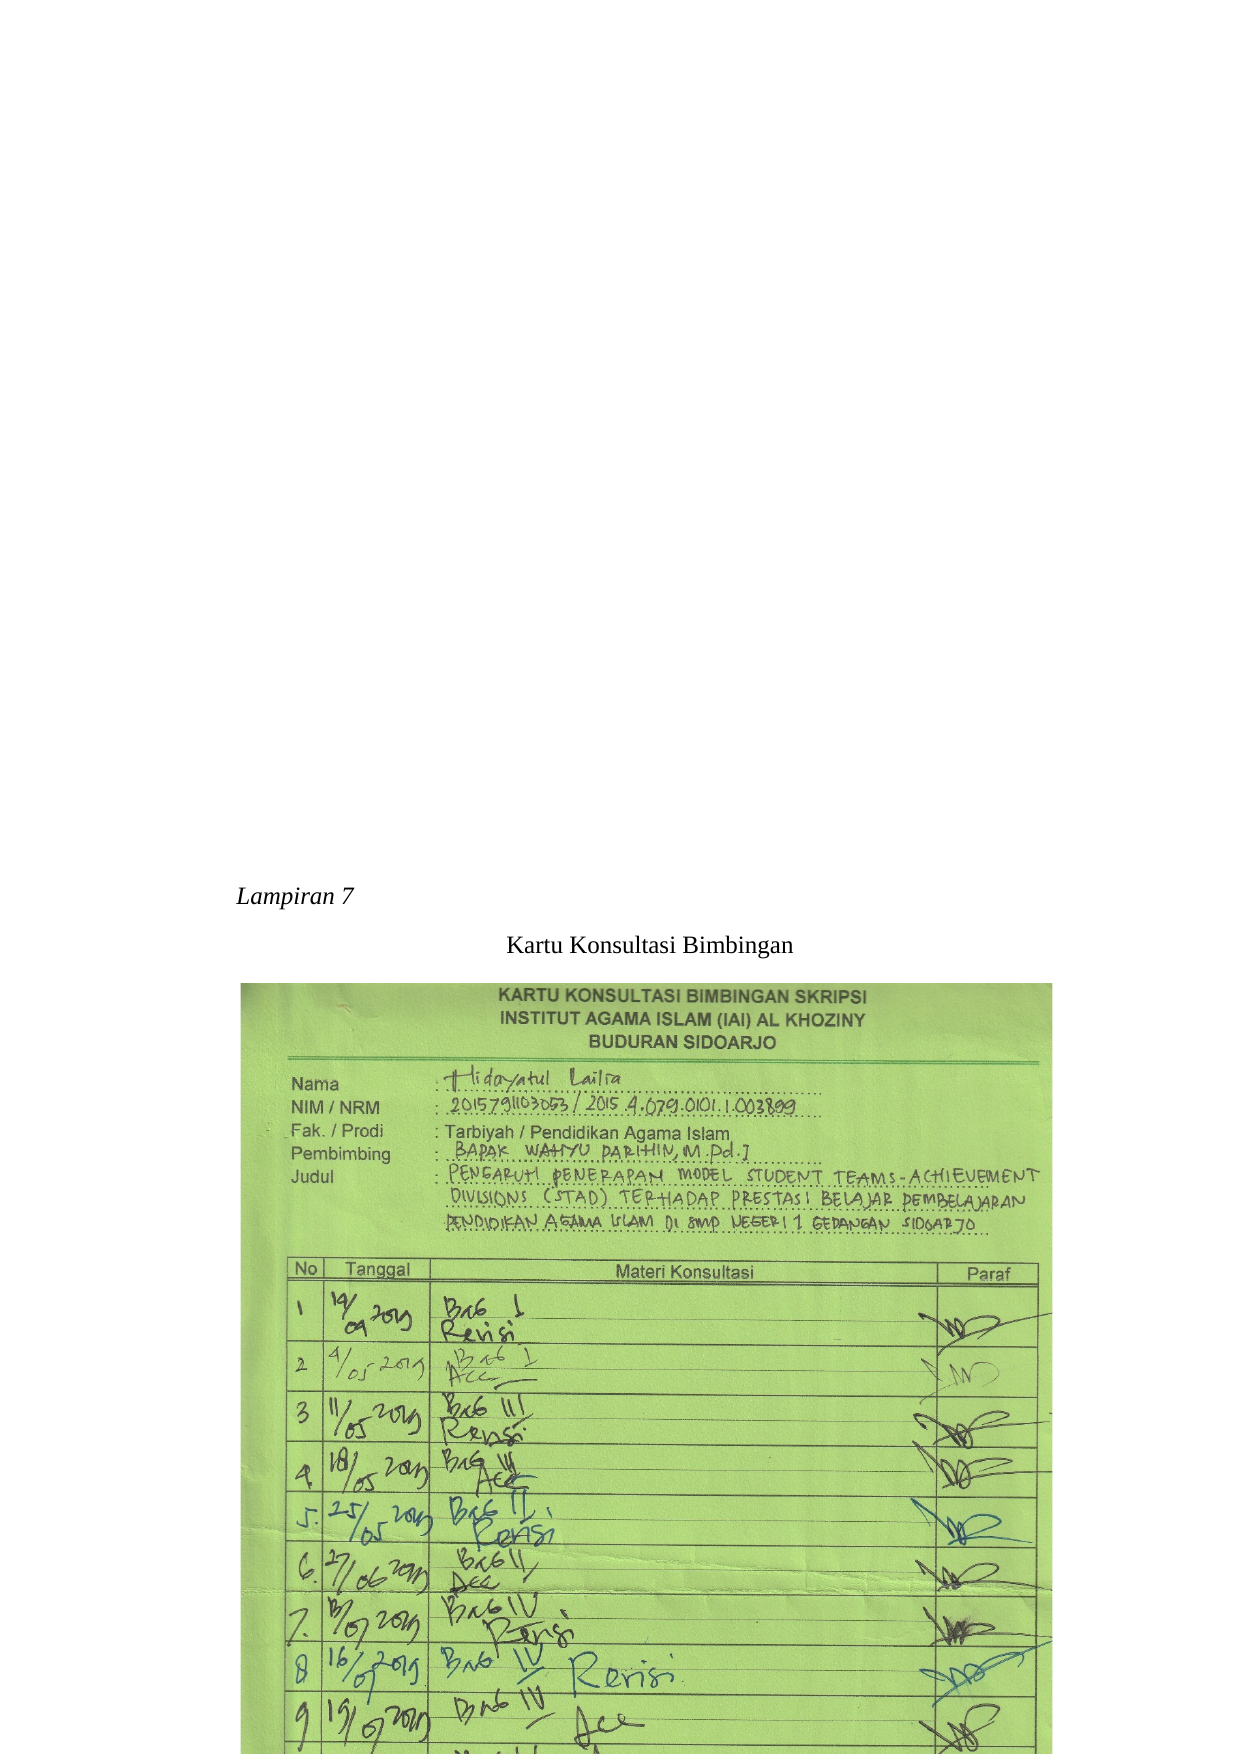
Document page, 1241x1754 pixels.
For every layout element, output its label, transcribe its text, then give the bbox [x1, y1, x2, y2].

text Lampiran 7 [236, 881, 1063, 909]
text Kartu Konsultasi Bimbingan [236, 930, 1063, 959]
picture [240, 983, 1053, 1754]
